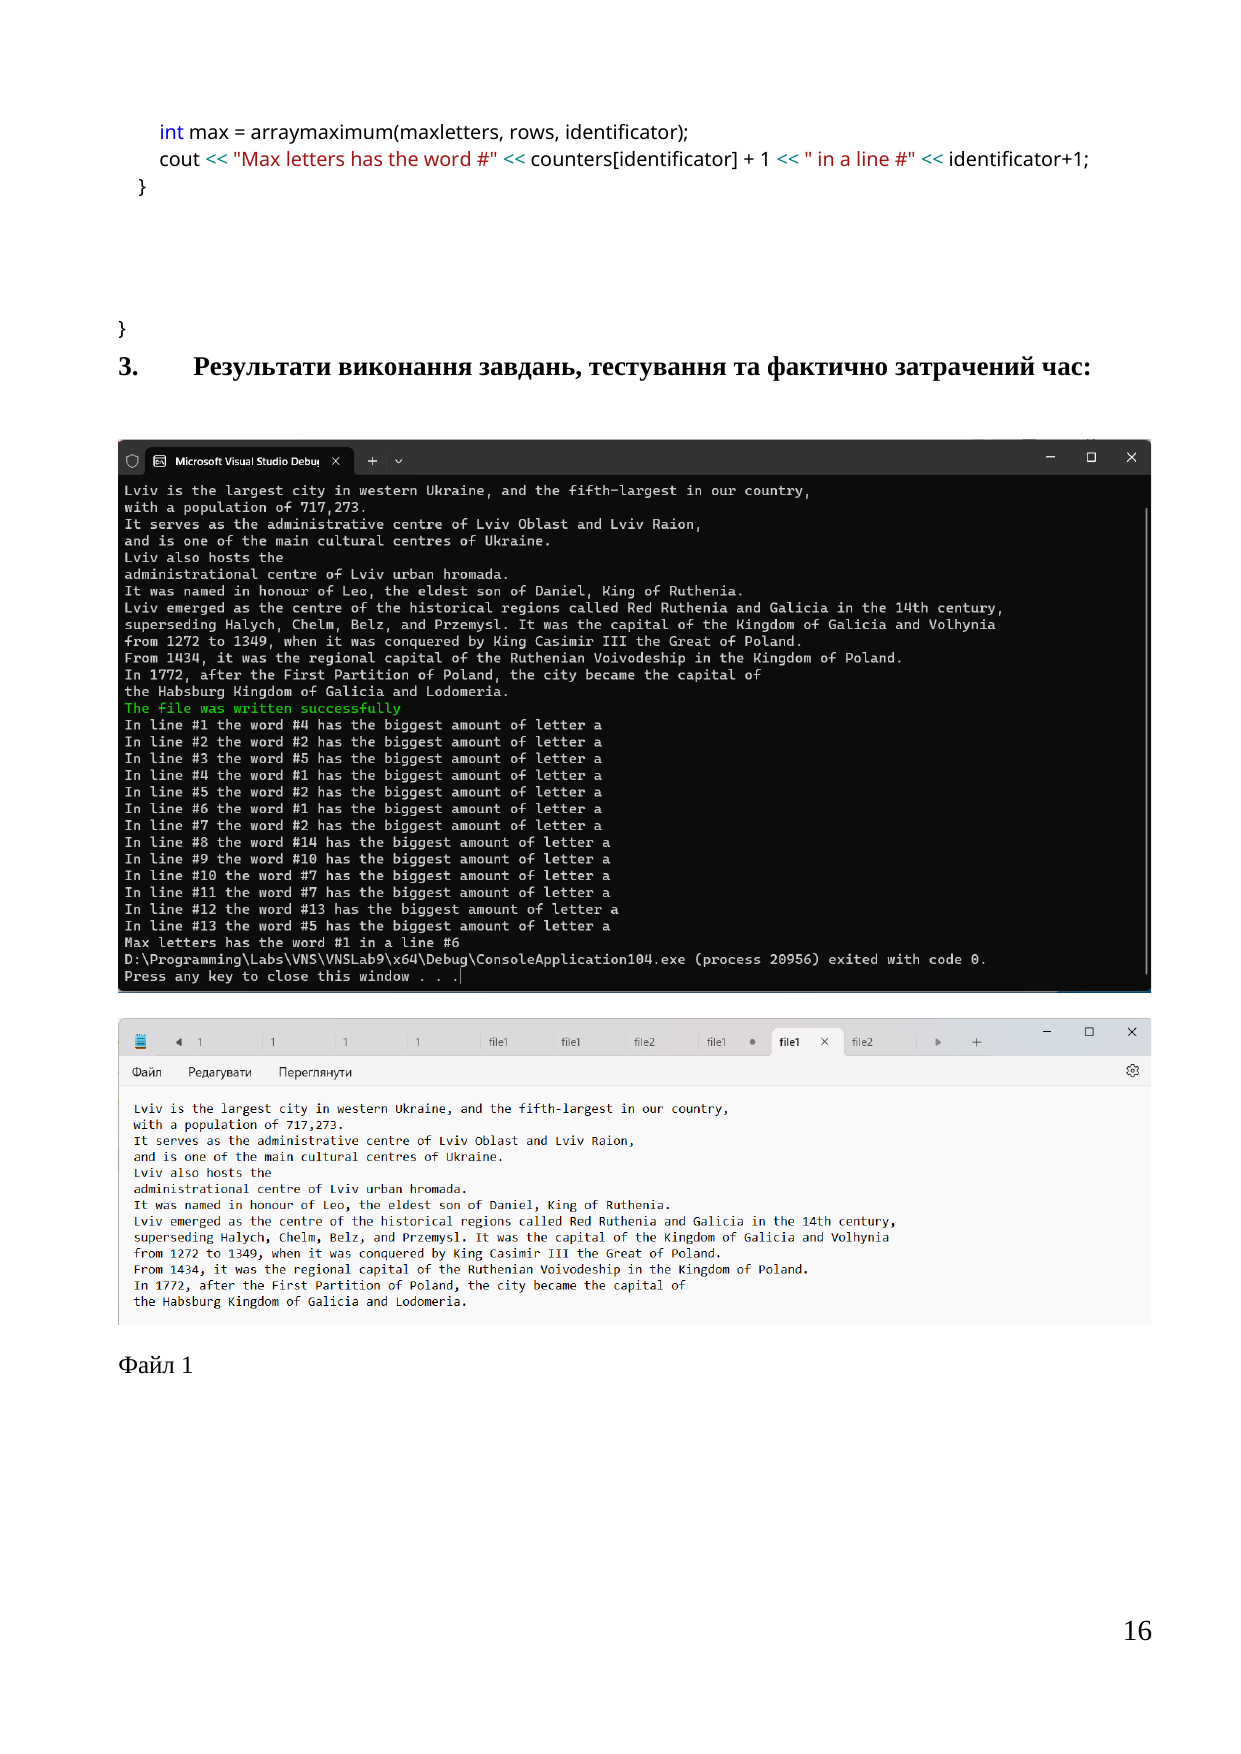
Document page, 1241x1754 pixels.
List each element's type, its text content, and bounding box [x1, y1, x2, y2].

picture [118, 439, 1152, 993]
subtitle 3. Результати виконання завдань, тестування та фактично затрачений час: [118, 350, 1152, 381]
text cout << "Max letters has the word #" << counters[identificator] + 1 << " in a line #" << identificator+1; [118, 145, 1152, 172]
text int max = arraymaximum(maxletters, rows, identificator); [118, 118, 1152, 145]
subtitle } [118, 314, 1152, 341]
picture [118, 1018, 1152, 1325]
text Файл 1 [118, 1350, 1152, 1378]
text } [118, 172, 1152, 199]
